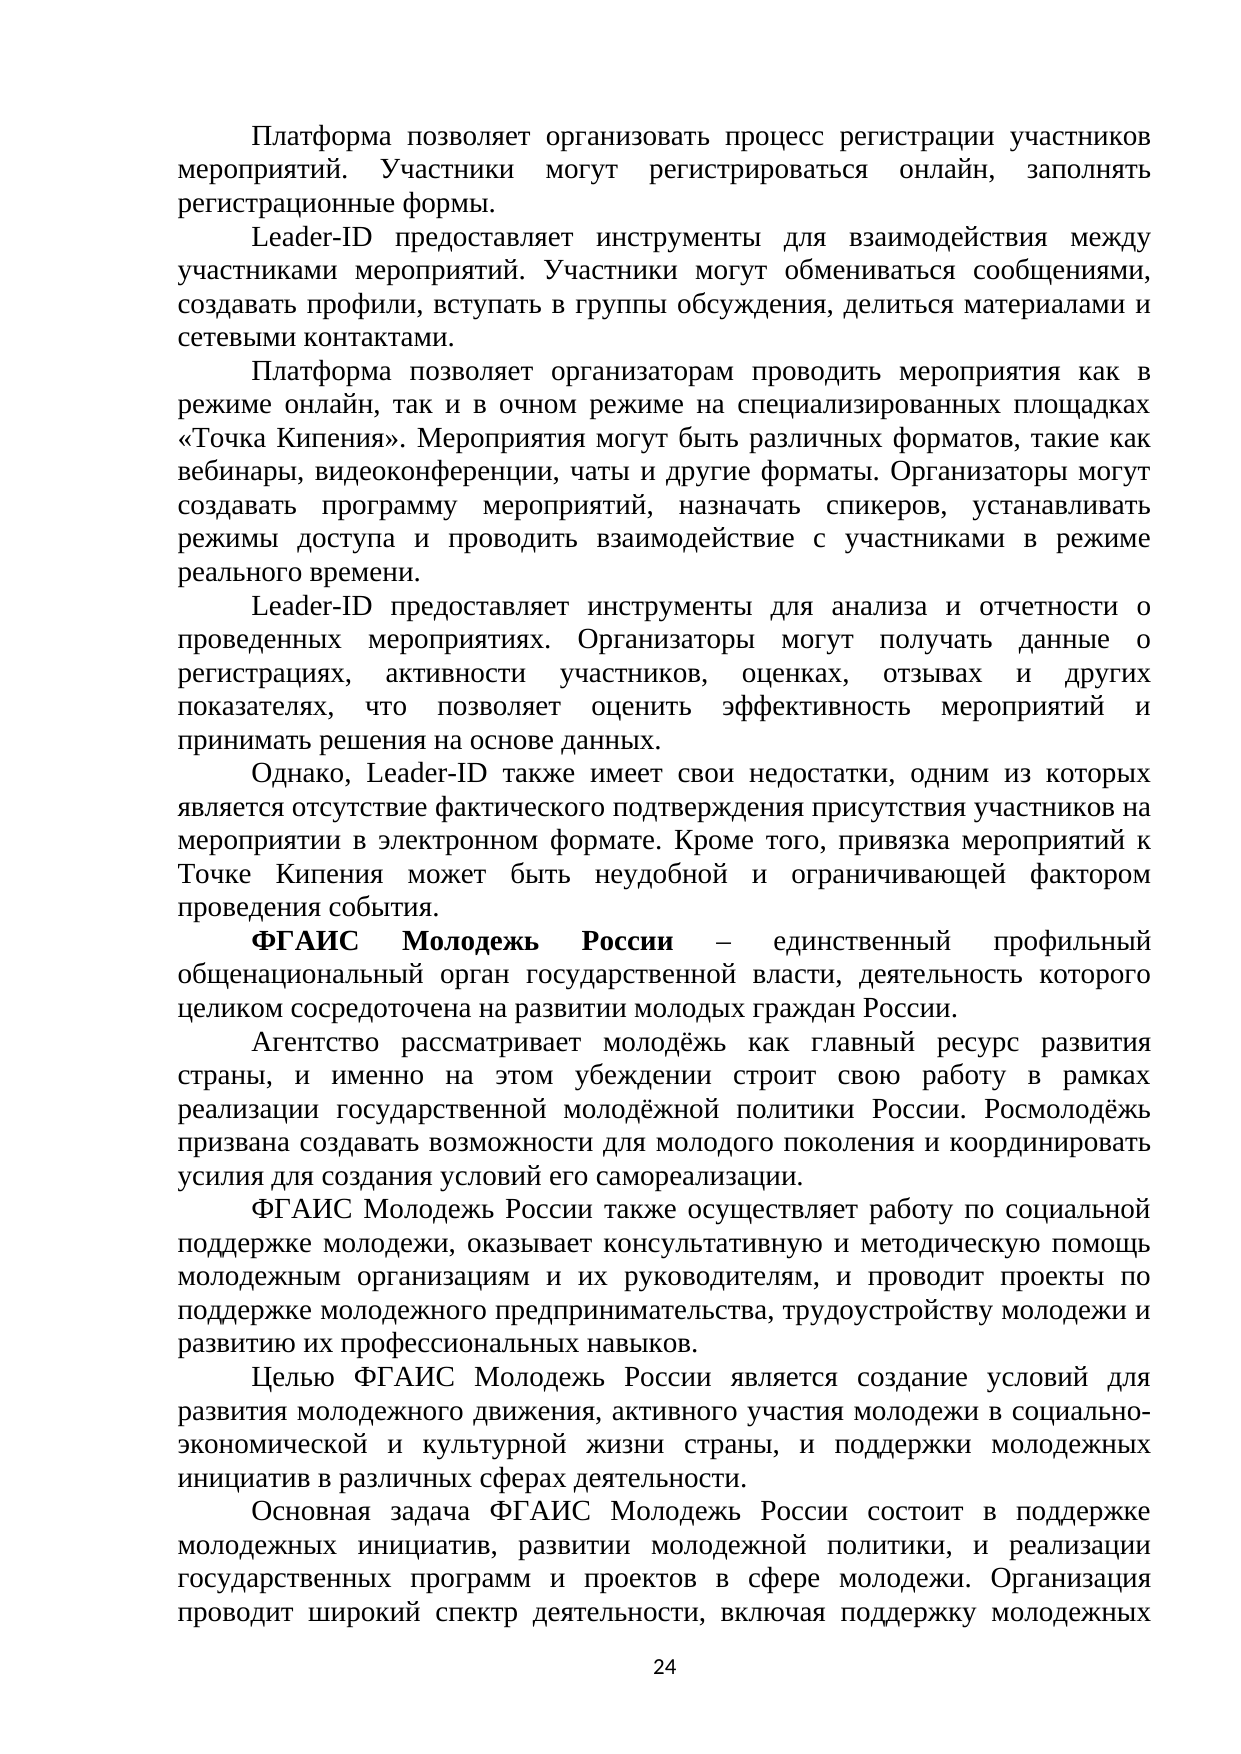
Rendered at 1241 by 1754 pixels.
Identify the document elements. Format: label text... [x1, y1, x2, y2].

text Leader-ID предоставляет инструменты для взаимодействия между участниками мероприятий. Участники могут обмениваться сообщениями, создавать профили, вступать в группы обсуждения, делиться материалами и сетевыми контактами. [177, 219, 1152, 353]
text Платформа позволяет организовать процесс регистрации участников мероприятий. Участники могут регистрироваться онлайн, заполнять регистрационные формы. [177, 118, 1152, 219]
text Leader-ID предоставляет инструменты для анализа и отчетности о проведенных мероприятиях. Организаторы могут получать данные о регистрациях, активности участников, оценках, отзывах и других показателях, что позволяет оценить эффективность мероприятий и принимать решения на основе данных. [177, 588, 1152, 755]
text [177, 1493, 1152, 1627]
text Целью ФГАИС Молодежь России является создание условий для развития молодежного движения, активного участия молодежи в социально-экономической и культурной жизни страны, и поддержки молодежных инициатив в различных сферах деятельности. [177, 1359, 1152, 1493]
text Агентство рассматривает молодёжь как главный ресурс развития страны, и именно на этом убеждении строит свою работу в рамках реализации государственной молодёжной политики России. Росмолодёжь призвана создавать возможности для молодого поколения и координировать усилия для создания условий его самореализации. [177, 1024, 1152, 1191]
text ФГАИС Молодежь России – единственный профильный общенациональный орган государственной власти, деятельность которого целиком сосредоточена на развитии молодых граждан России. [177, 923, 1152, 1024]
text Платформа позволяет организаторам проводить мероприятия как в режиме онлайн, так и в очном режиме на специализированных площадках «Точка Кипения». Мероприятия могут быть различных форматов, такие как вебинары, видеоконференции, чаты и другие форматы. Организаторы могут создавать программу мероприятий, назначать спикеров, устанавливать режимы доступа и проводить взаимодействие с участниками в режиме реального времени. [177, 353, 1152, 588]
text Однако, Leader-ID также имеет свои недостатки, одним из которых является отсутствие фактического подтверждения присутствия участников на мероприятии в электронном формате. Кроме того, привязка мероприятий к Точке Кипения может быть неудобной и ограничивающей фактором проведения события. [177, 755, 1152, 923]
text ФГАИС Молодежь России также осуществляет работу по социальной поддержке молодежи, оказывает консультативную и методическую помощь молодежным организациям и их руководителям, и проводит проекты по поддержке молодежного предпринимательства, трудоустройству молодежи и развитию их профессиональных навыков. [177, 1191, 1152, 1359]
